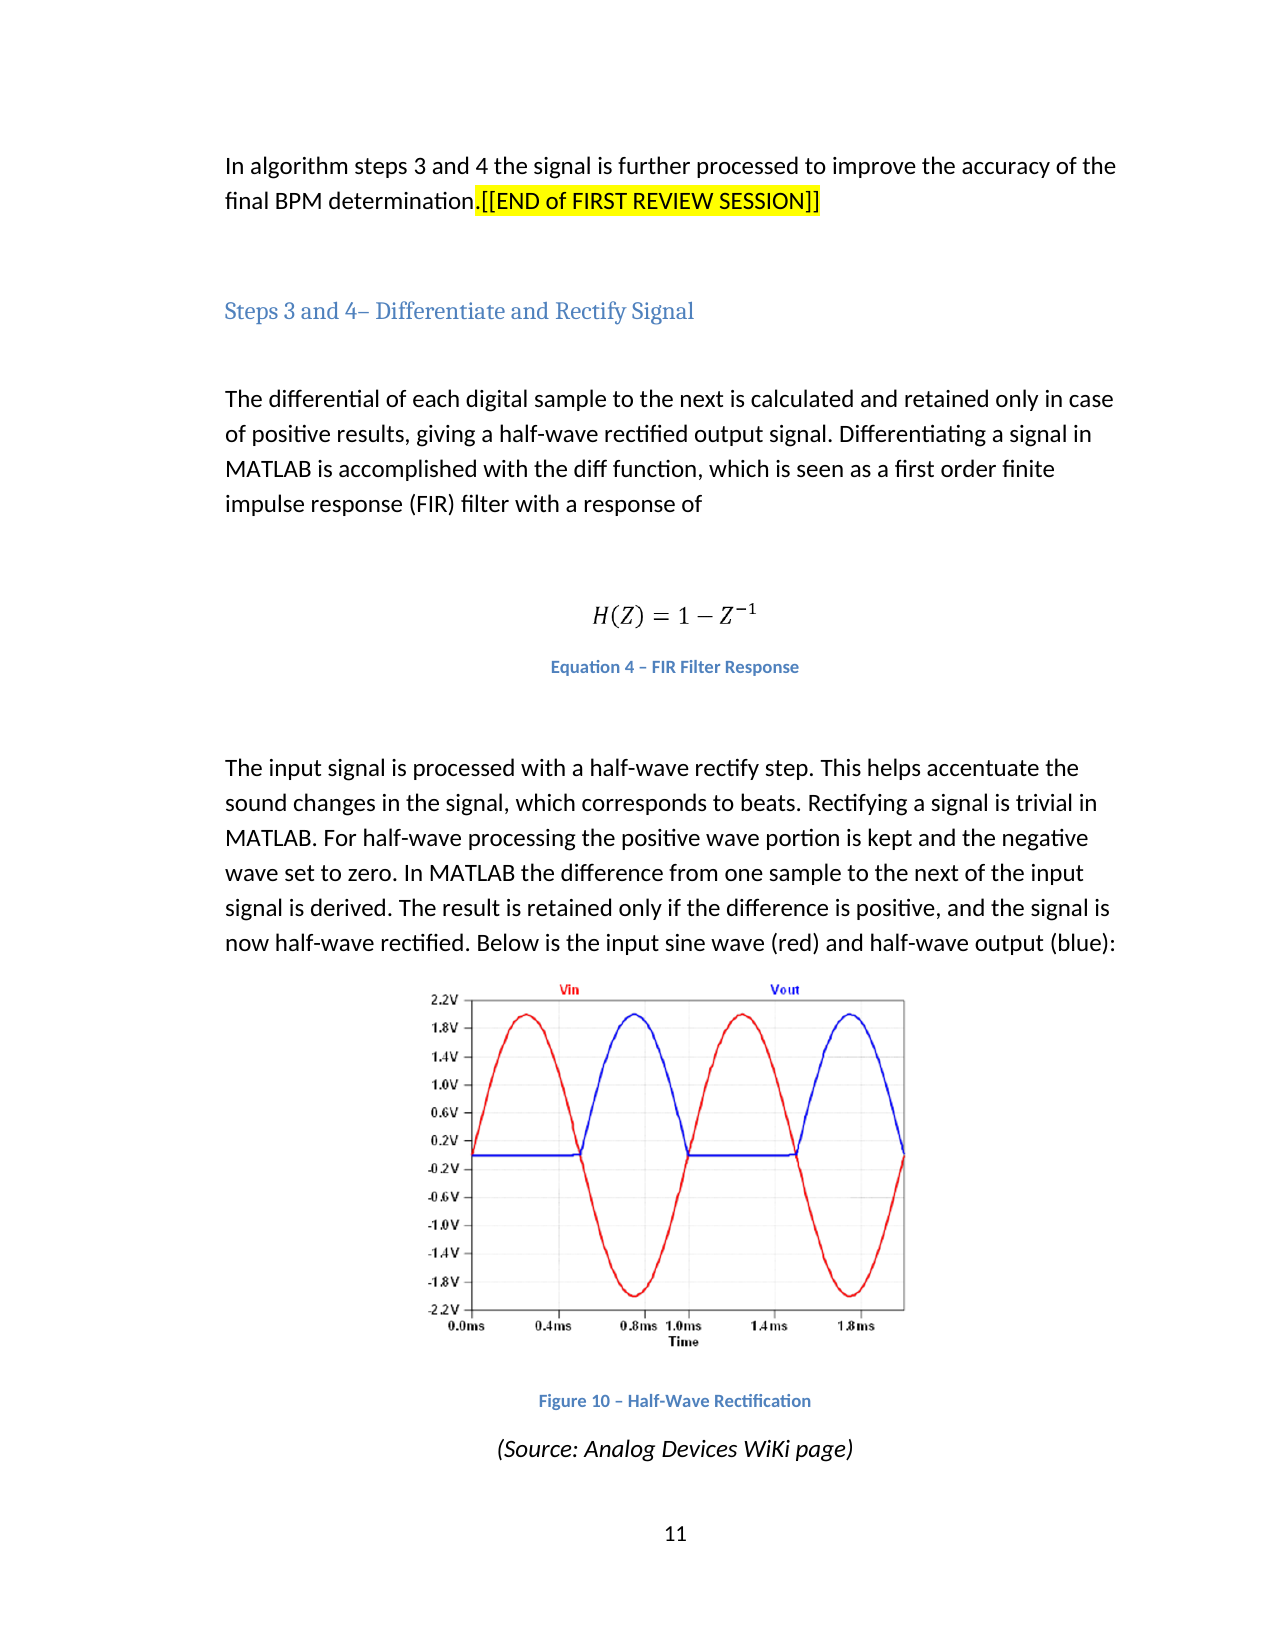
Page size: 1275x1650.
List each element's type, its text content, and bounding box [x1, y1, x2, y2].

text (Source: Analog Devices WiKi page) [225, 1433, 1125, 1463]
text Equation 4 – FIR Filter Response [225, 655, 1125, 678]
text In algorithm steps 3 and 4 the signal is further processed to improve the accuracy of the final BPM determination.[[END of FIRST REVIEW SESSION]] [225, 150, 1125, 216]
text The differential of each digital sample to the next is calculated and retained only in case of positive results, giving a half-wave rectified output signal. Differentiating a signal in MATLAB is accomplished with the diff function, which is seen as a first order finite impulse response (FIR) filter with a response of [225, 383, 1125, 518]
picture [427, 982, 923, 1364]
subtitle Steps 3 and 4– Differentiate and Rectify Signal [225, 297, 1125, 325]
text Figure 10 – Half-Wave Rectification [225, 1389, 1125, 1412]
text The input signal is processed with a half-wave rectify step. This helps accentuate the sound changes in the signal, which corresponds to beats. Rectifying a signal is trivial in MATLAB. For half-wave processing the positive wave portion is kept and the negative wave set to zero. In MATLAB the difference from one sample to the next of the input signal is derived. The result is retained only if the difference is positive, and the signal is now half-wave rectified. Below is the input sine wave (red) and half-wave output (blue): [225, 752, 1125, 957]
picture [590, 599, 760, 631]
